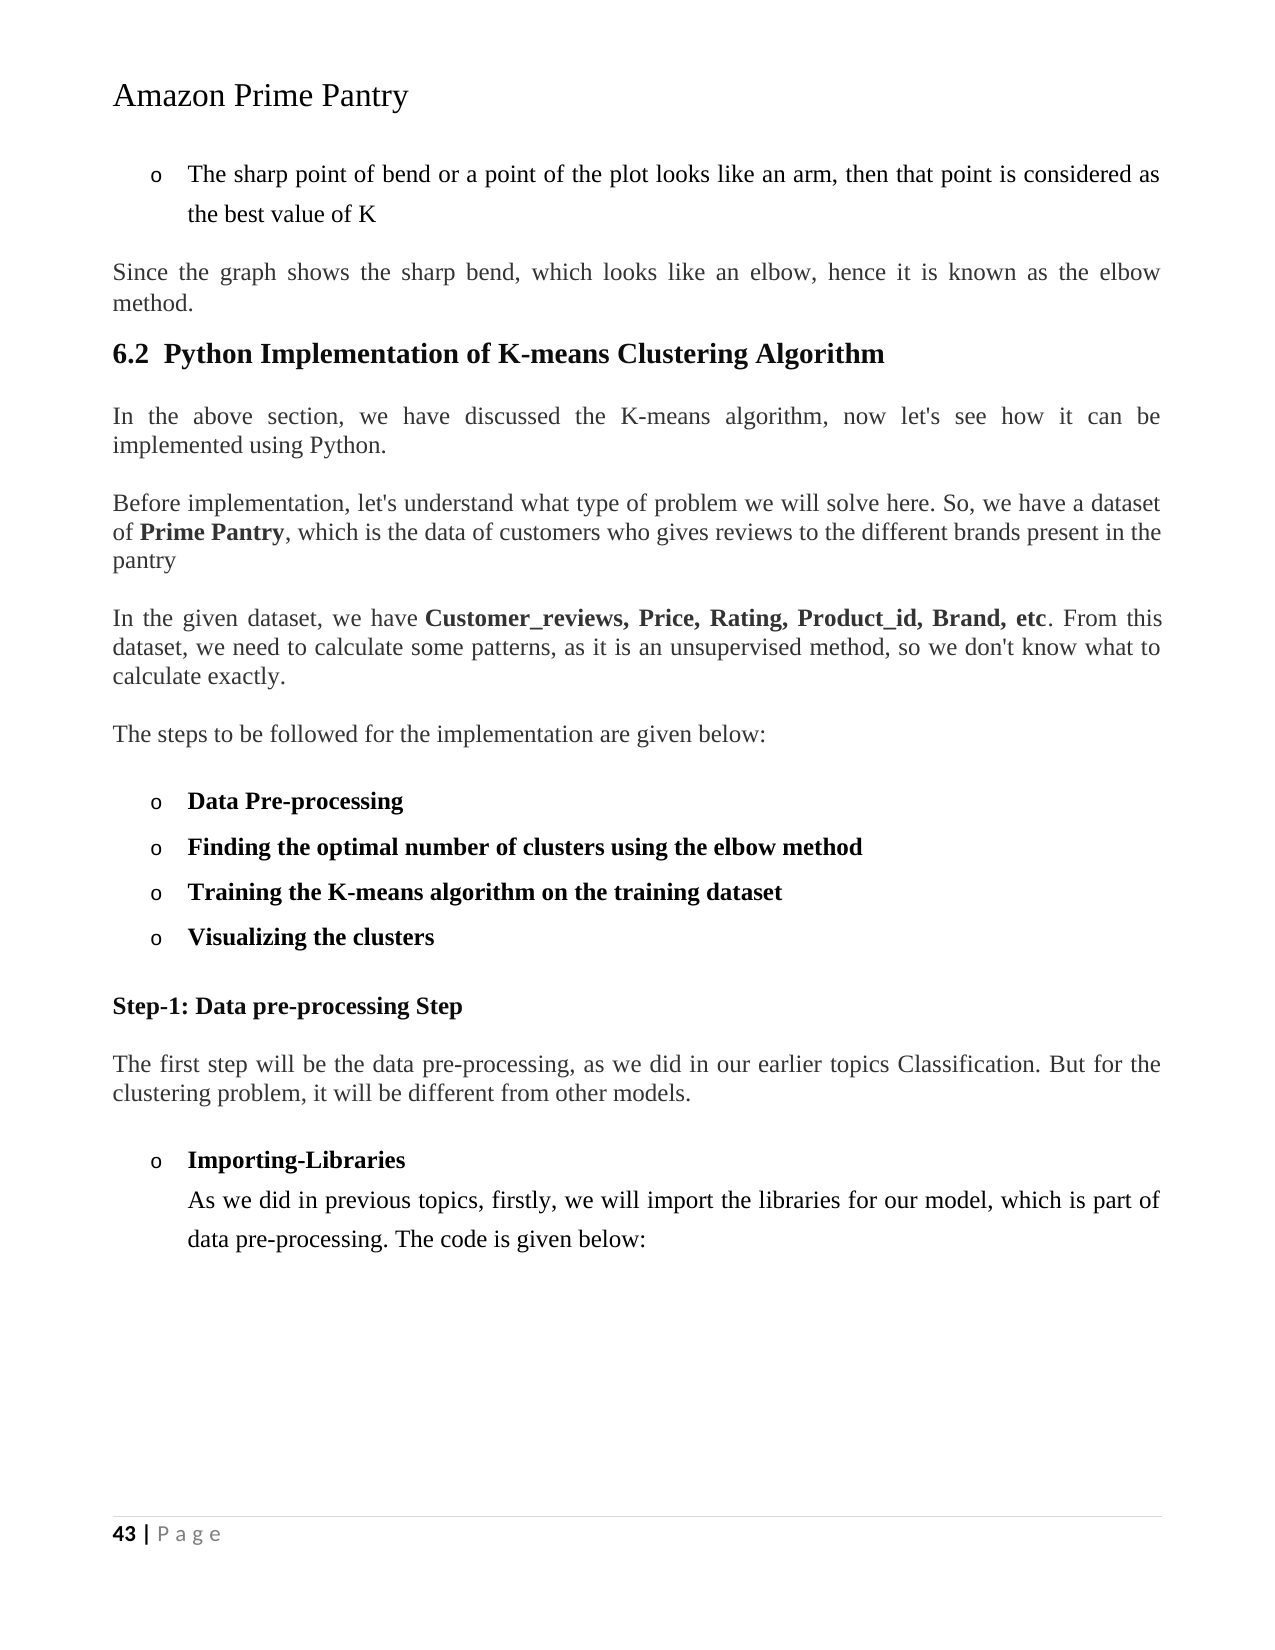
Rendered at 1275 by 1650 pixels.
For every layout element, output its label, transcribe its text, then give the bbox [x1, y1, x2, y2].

text The first step will be the data pre-processing, as we did in our earlier topics Classification. But for the clustering problem, it will be different from other models. [112, 1049, 1162, 1107]
list Importing-Libraries As we did in previous topics, firstly, we will import the libraries for our model, which is part of data pre-processing. The code is given below: [150, 1136, 1162, 1253]
text 6.2 Python Implementation of K-means Clustering Algorithm [112, 336, 1162, 369]
list Training the K-means algorithm on the training dataset [150, 867, 1162, 906]
text In the above section, we have discussed the K-means algorithm, now let's see how it can be implemented using Python. [112, 401, 1162, 459]
list The sharp point of bend or a point of the plot looks like an arm, then that point is considered as the best value of K [150, 150, 1162, 228]
list Data Pre-processing [150, 777, 1162, 816]
text In the given dataset, we have Customer_reviews, Price, Rating, Product_id, Brand, etc. From this dataset, we need to calculate some patterns, as it is an unsupervised method, so we don't know what to calculate exactly. [112, 603, 1162, 690]
list Visualizing the clusters [150, 913, 1162, 952]
text Since the graph shows the sharp bend, which looks like an elbow, hence it is known as the elbow method. [112, 257, 1162, 317]
text Step-1: Data pre-processing Step [112, 981, 1162, 1020]
list Finding the optimal number of clusters using the elbow method [150, 822, 1162, 861]
text The steps to be followed for the implementation are given below: [112, 719, 1162, 748]
text Before implementation, let's understand what type of problem we will solve here. So, we have a dataset of Prime Pantry, which is the data of customers who gives reviews to the different brands present in the pantry [112, 488, 1162, 574]
